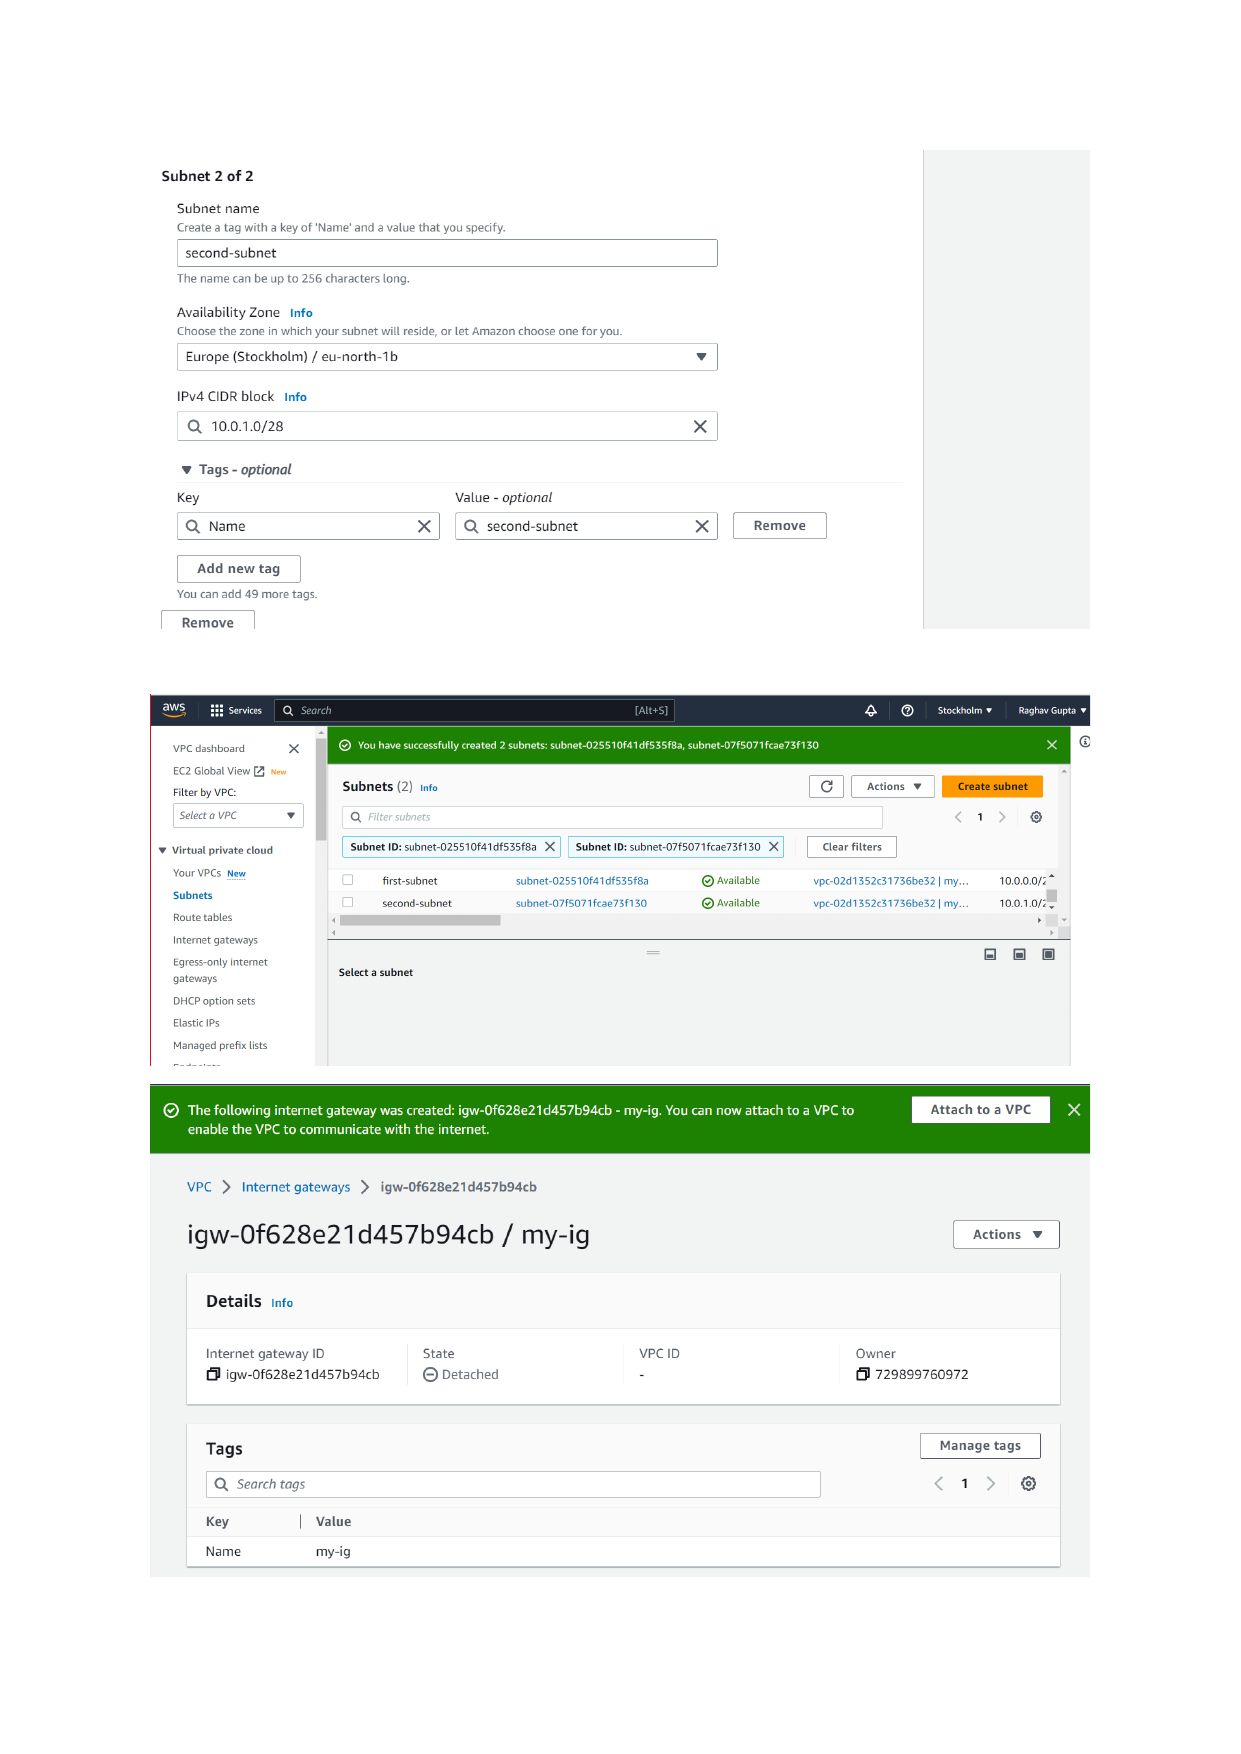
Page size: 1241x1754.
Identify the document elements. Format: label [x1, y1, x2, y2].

picture [150, 150, 1091, 629]
picture [150, 1084, 1091, 1577]
picture [150, 694, 1091, 1066]
